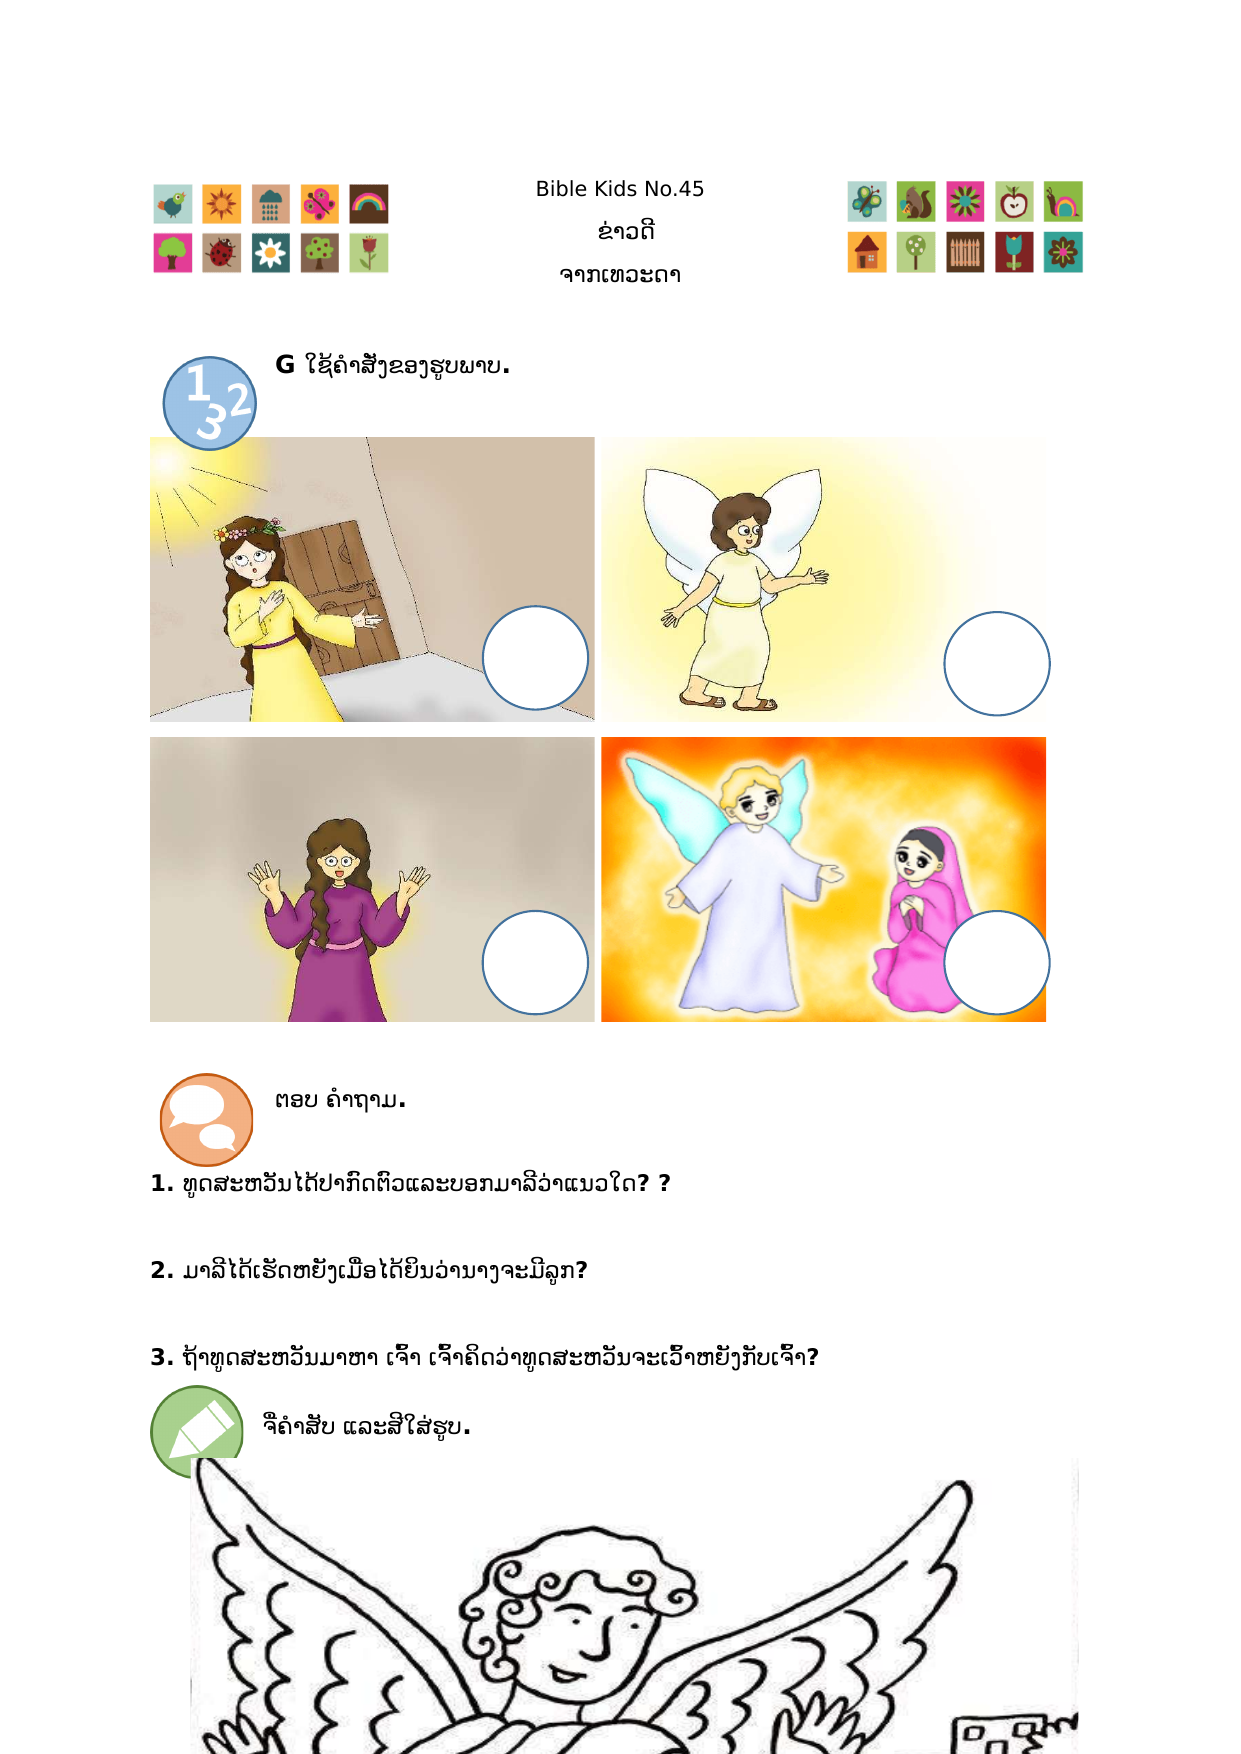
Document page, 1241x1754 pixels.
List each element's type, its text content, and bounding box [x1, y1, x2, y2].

text ຂ່າວດີ [396, 218, 843, 245]
picture [159, 1073, 254, 1167]
picture [601, 437, 1047, 722]
text 3. ຖ້າທູດສະຫວັນມາຫາ ເຈົ້າ ເຈົ້າຄິດວ່າທູດສະຫວັນຈະເວົ້າຫຍັງກັບເຈົ້າ? [150, 1344, 1090, 1371]
picture [150, 183, 396, 277]
text ຈື່ຄຳສັບ ແລະສີໃສ່ຮູບ. [244, 1411, 1090, 1440]
picture [150, 737, 595, 1022]
text ຕອບ ຄຳຖາມ. [254, 1084, 1090, 1113]
text 1. ທູດ​ສະຫວັນ​ໄດ້​ປາກົດ​ຕົວ​ແລະ​ບອກ​ມາລີ​ວ່າ​ແນວ​ໃດ? ? [150, 1171, 1090, 1197]
picture [150, 1385, 1079, 1754]
text ຈາກເທວະດາ [150, 261, 1090, 288]
text Bible Kids No.45 [150, 177, 1090, 201]
text G ໃຊ້ຄໍາສັ່ງຂອງຮູບພາບ. [288, 351, 1090, 380]
picture [150, 337, 595, 722]
text 2. ມາລີ​ໄດ້​ເຮັດ​ຫຍັງ​ເມື່ອ​ໄດ້​ຍິນ​ວ່າ​ນາງ​ຈະ​ມີ​ລູກ? [150, 1257, 1090, 1284]
picture [601, 737, 1047, 1022]
picture [843, 179, 1085, 277]
